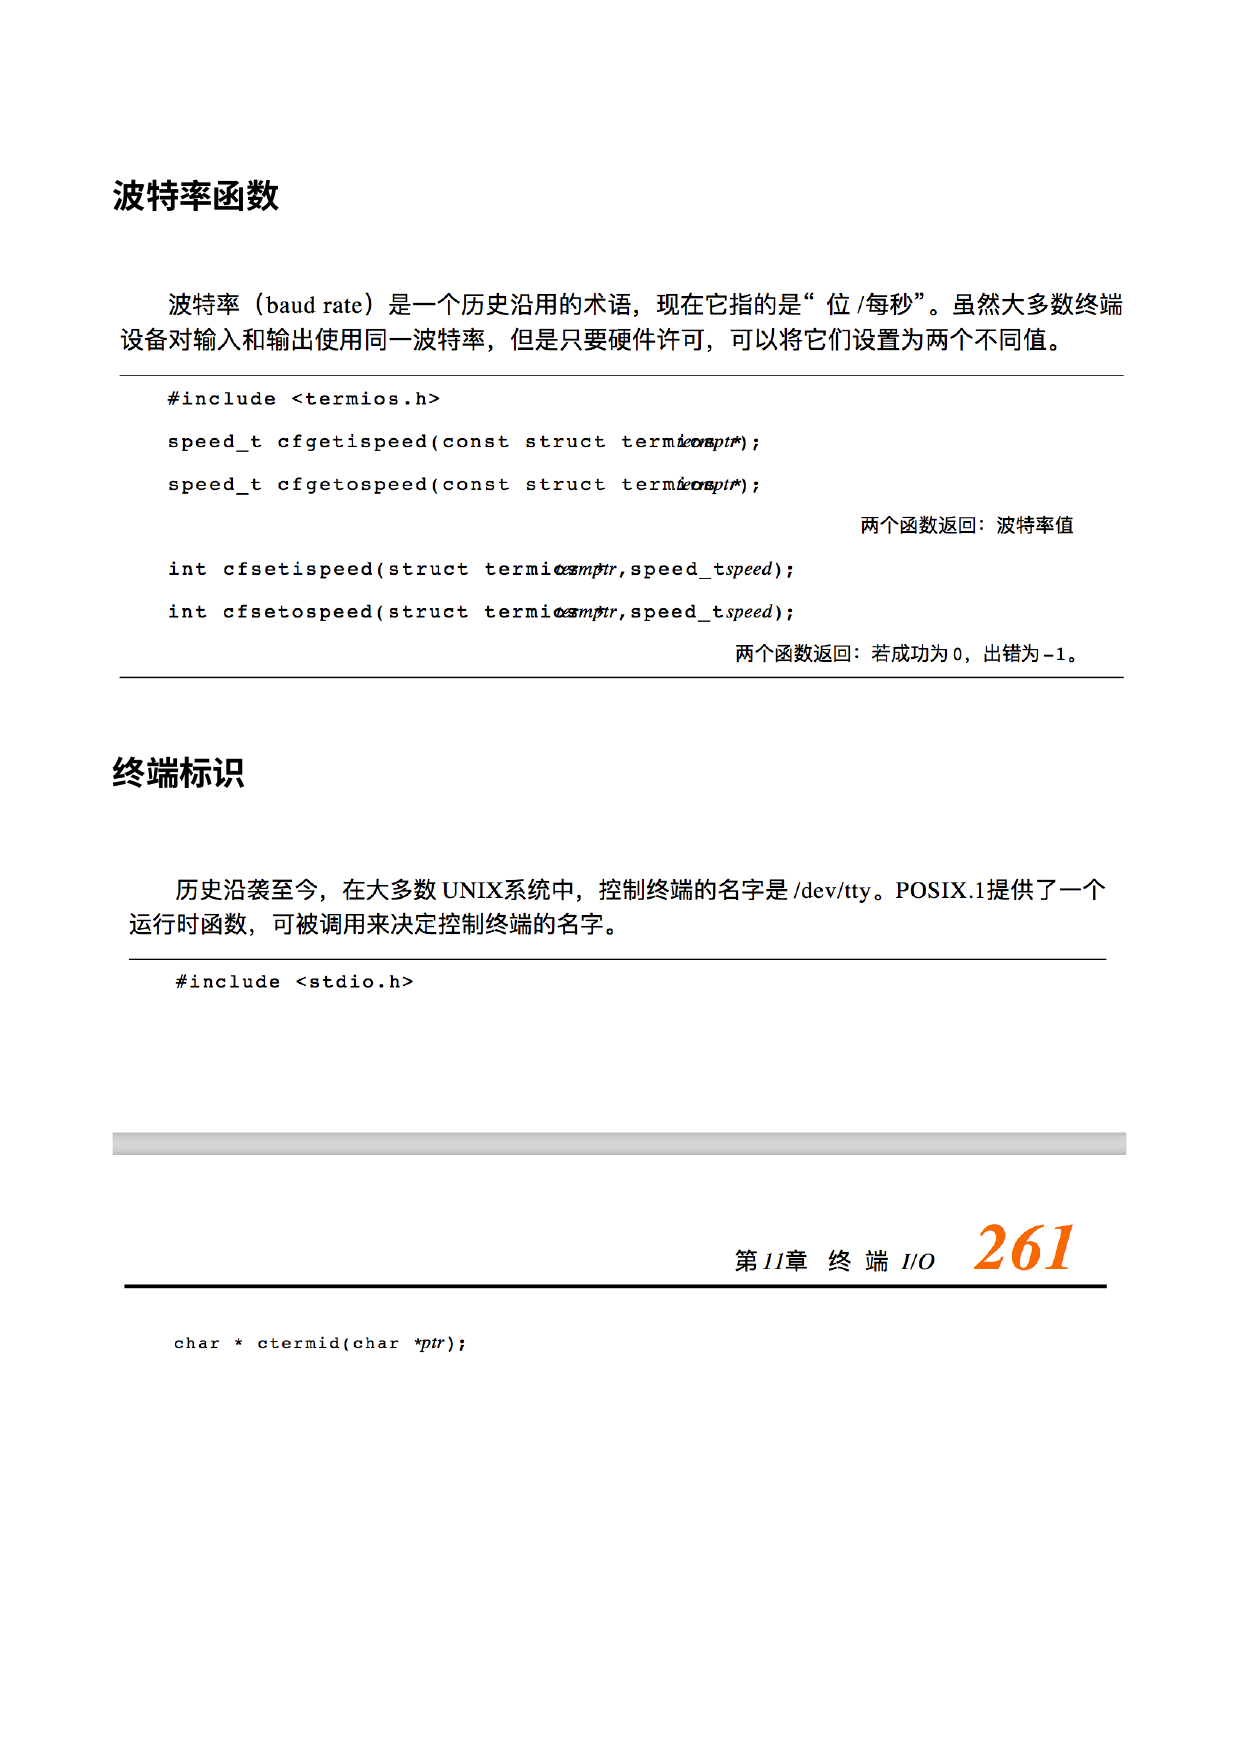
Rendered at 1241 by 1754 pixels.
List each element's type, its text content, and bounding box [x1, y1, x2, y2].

picture [112, 289, 1127, 698]
picture [112, 866, 1127, 1362]
subtitle 波特率函数 [112, 162, 1128, 227]
subtitle 终端标识 [112, 739, 1128, 804]
